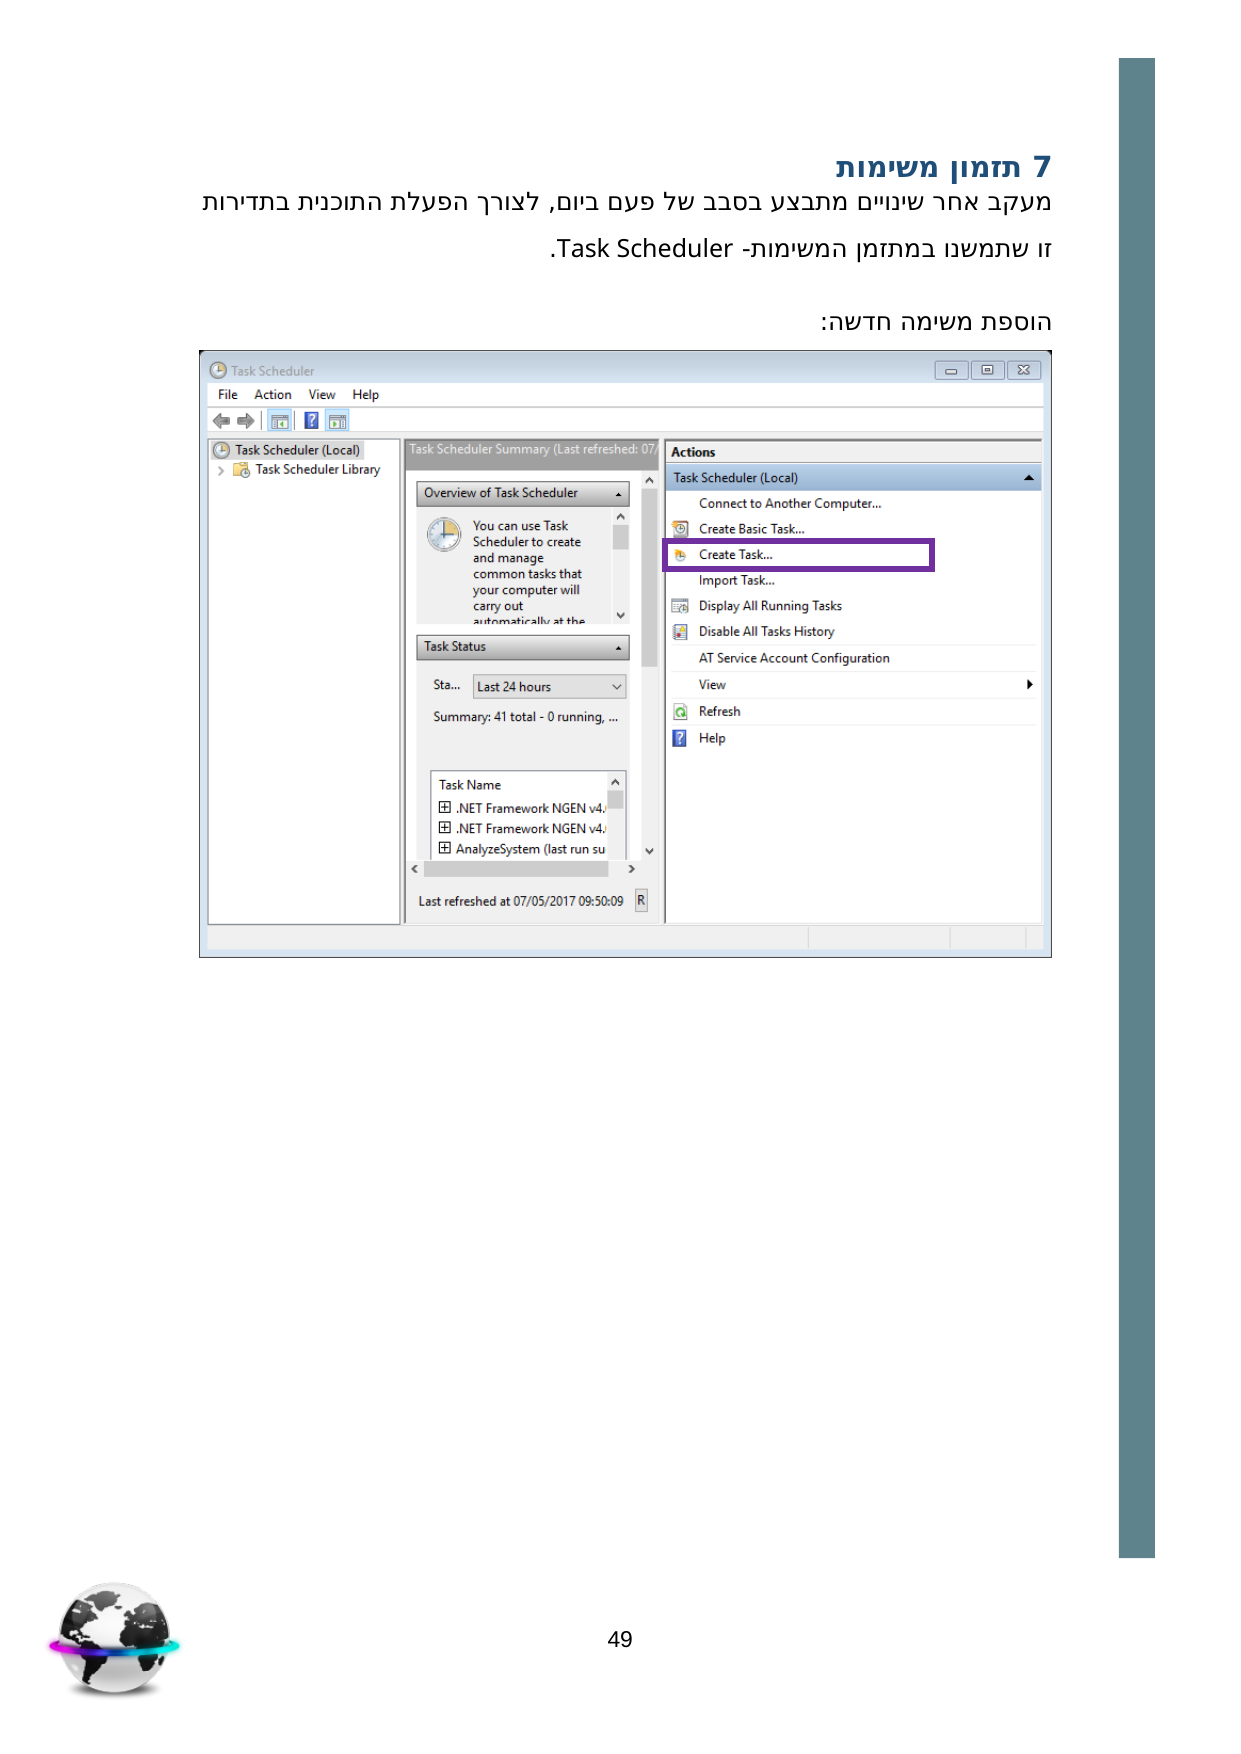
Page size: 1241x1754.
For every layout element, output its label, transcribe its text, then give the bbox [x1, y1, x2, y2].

picture [41, 1565, 188, 1711]
list 7 תזמון משימות [187, 150, 1053, 184]
list מעקב אחר שינויים מתבצע בסבב של פעם ביום, לצורך הפעלת התוכנית בתדירות זו שתמשנו במתזמן המשימות- Task Scheduler. [187, 187, 1053, 264]
list הוספת משימה חדשה: [187, 307, 1053, 958]
